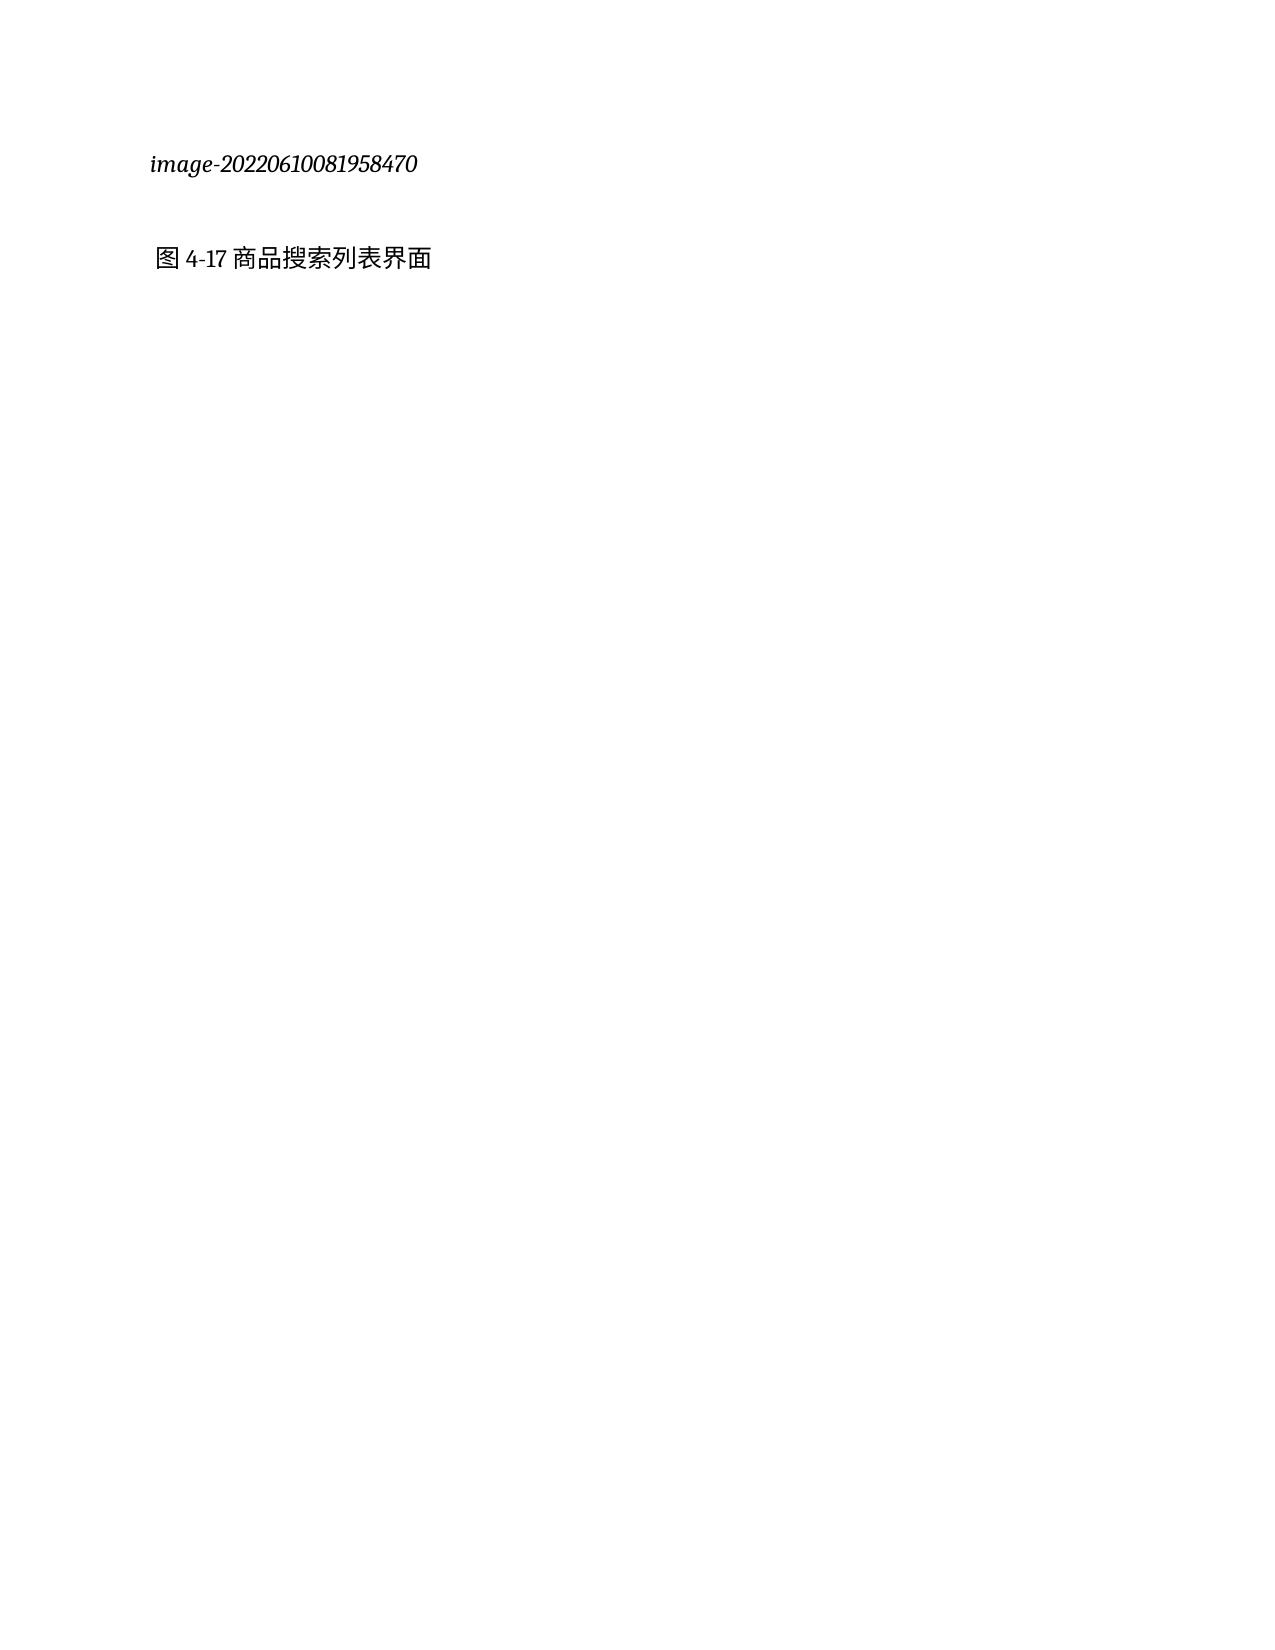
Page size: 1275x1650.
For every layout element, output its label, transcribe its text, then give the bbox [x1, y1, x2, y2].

text image-20220610081958470 [150, 150, 1125, 179]
text 图4-17 商品搜索列表界面 [150, 245, 1125, 274]
